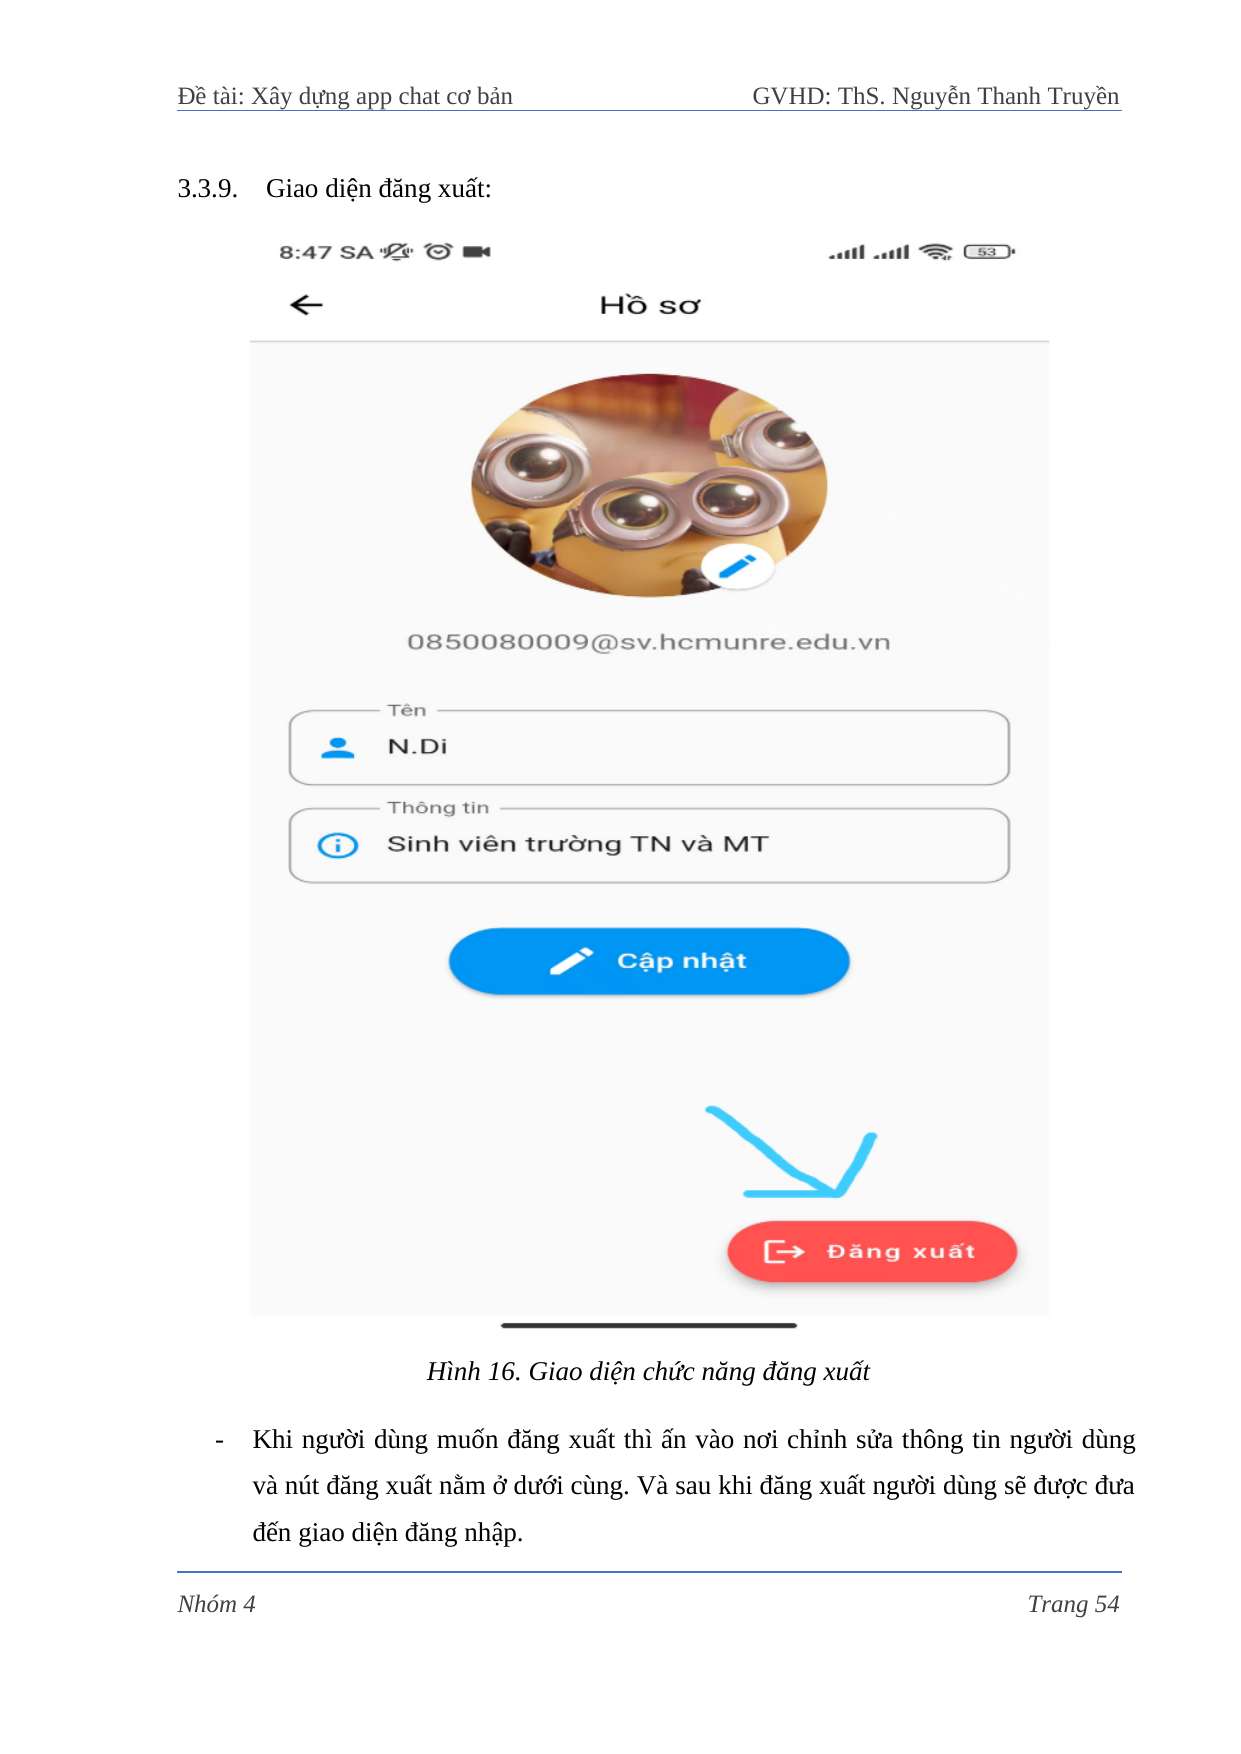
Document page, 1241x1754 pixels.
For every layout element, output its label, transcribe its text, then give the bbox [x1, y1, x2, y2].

list Giao diện đăng xuất: [177, 172, 1122, 203]
picture [249, 222, 1050, 1336]
list Khi người dùng muốn đăng xuất thì ấn vào nơi chỉnh sửa thông tin người dùng và nút đăng xuất nằm ở dưới cùng. Và sau khi đăng xuất người dùng sẽ được đưa đến giao diện đăng nhập. [215, 1423, 1137, 1547]
